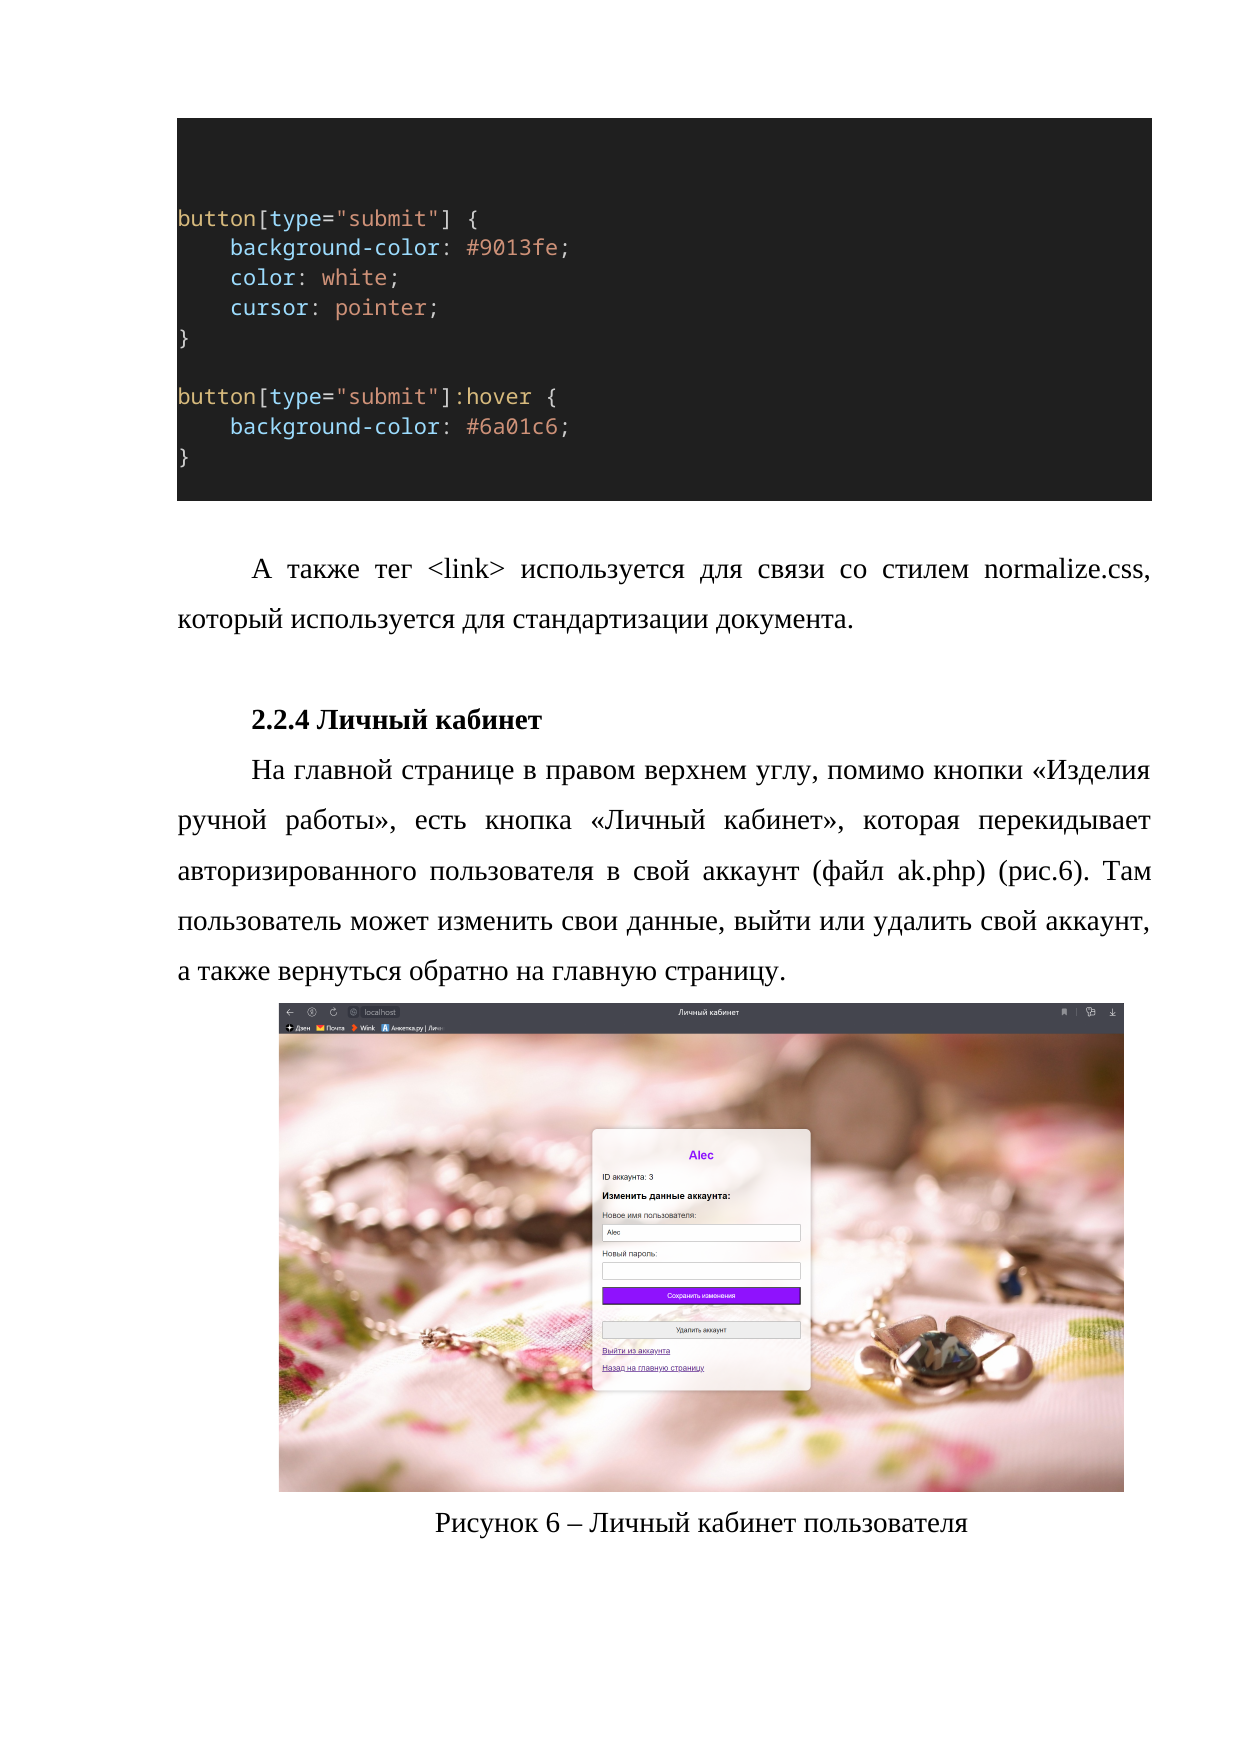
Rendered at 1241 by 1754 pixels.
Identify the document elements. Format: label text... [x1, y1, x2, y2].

text } [177, 441, 1152, 471]
picture [278, 1003, 1124, 1492]
text На главной странице в правом верхнем углу, помимо кнопки «Изделия ручной работы», есть кнопка «Личный кабинет», которая перекидывает авторизированного пользователя в свой аккаунт (файл ak.php) (рис.6). Там пользователь может изменить свои данные, выйти или удалить свой аккаунт, а также вернуться обратно на главную страницу. [177, 752, 1152, 987]
text background-color: #6a01c6; [177, 411, 1152, 441]
subtitle 2.2.4 Личный кабинет [177, 702, 1152, 735]
text Рисунок 6 – Личный кабинет пользователя [177, 1506, 1152, 1539]
text button[type="submit"]:hover { [177, 381, 1152, 411]
text А также тег <link> используется для связи со стилем normalize.css, который используется для стандартизации документа. [177, 551, 1152, 635]
text background-color: #9013fe; [177, 232, 1152, 262]
text button[type="submit"] { [177, 203, 1152, 232]
text cursor: pointer; [177, 292, 1152, 322]
text color: white; [177, 262, 1152, 292]
text } [177, 322, 1152, 352]
